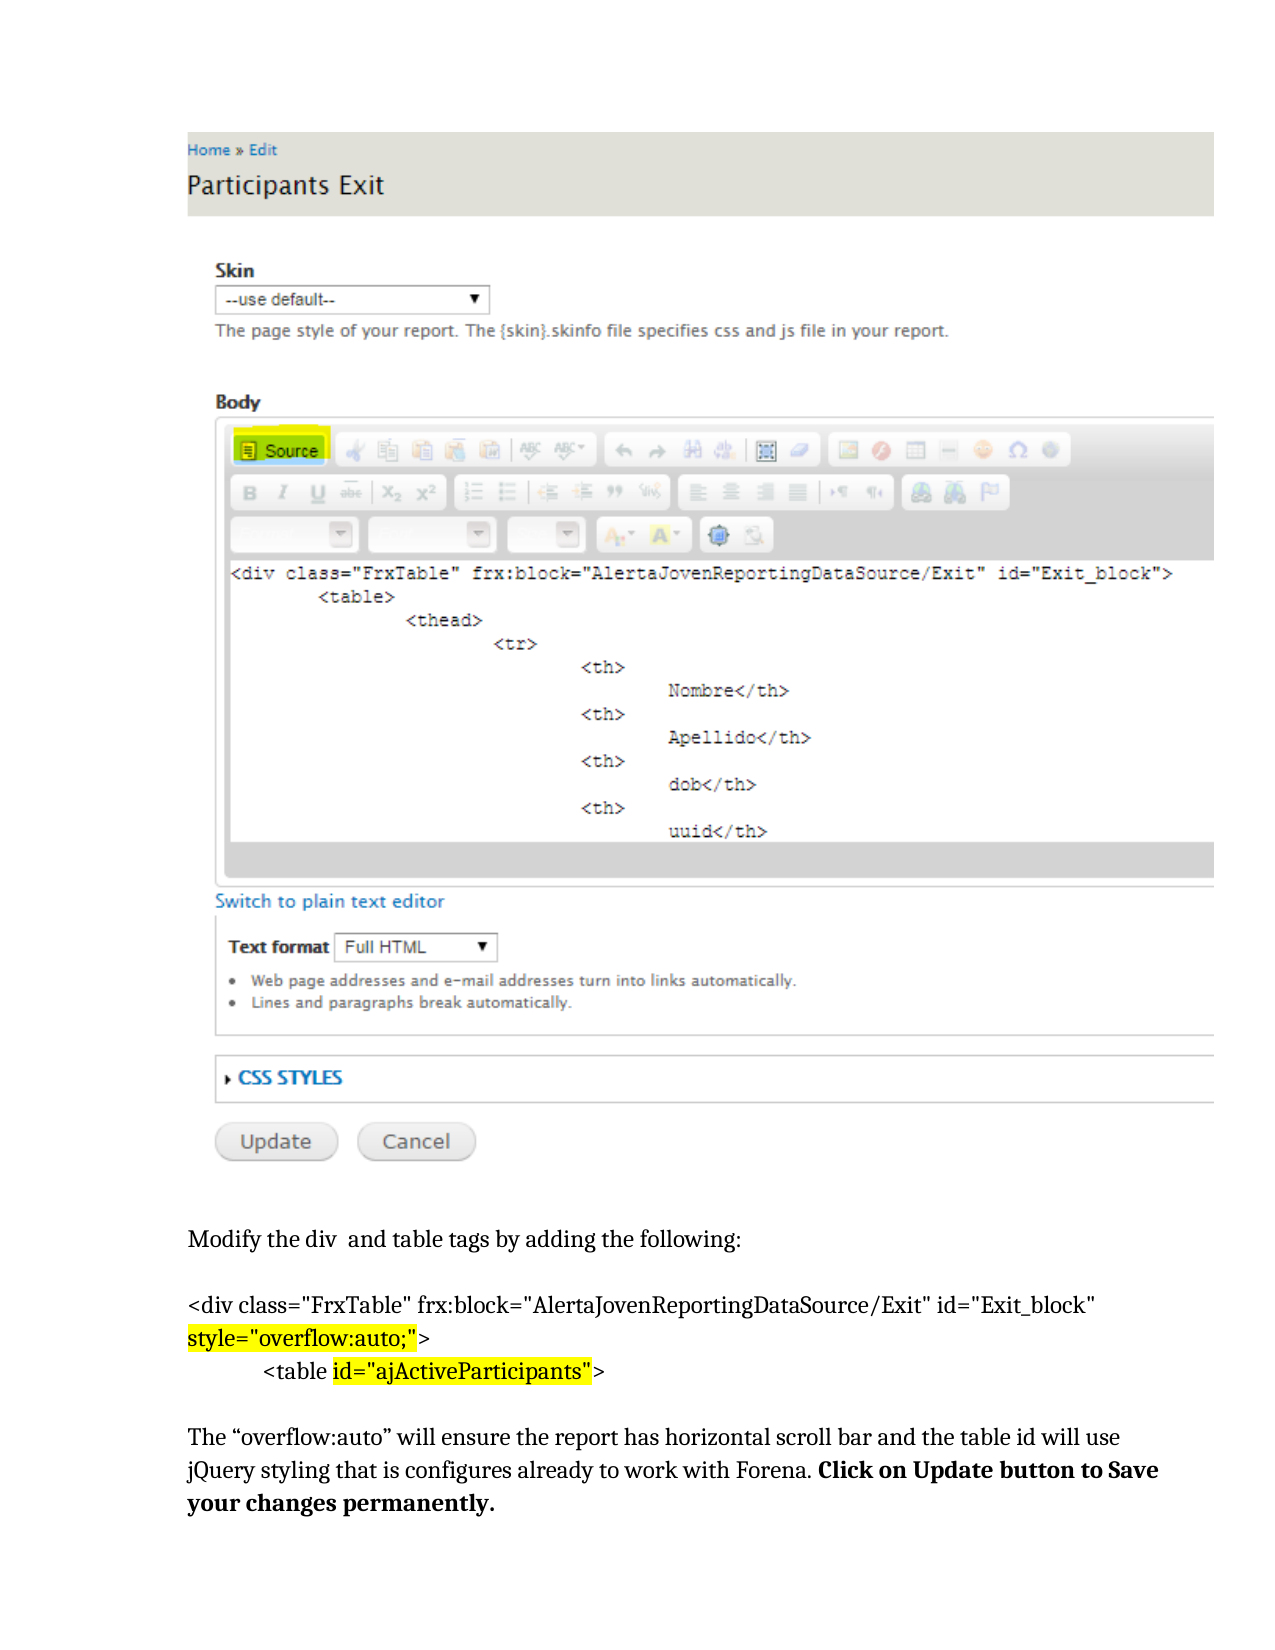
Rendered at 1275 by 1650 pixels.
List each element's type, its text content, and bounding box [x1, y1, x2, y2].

list <table id="ajActiveParticipants"> [187, 1357, 333, 1385]
list Modify the div and table tags by adding the following: [187, 1224, 1162, 1253]
list The “overflow:auto” will ensure the report has horizontal scroll bar and the table id will use jQuery styling that is configures already to work with Forena. Click on Update button to Save your changes permanently. [187, 1423, 1162, 1517]
list <div class="FrxTable" frx:block="AlertaJovenReportingDataSource/Exit" id="Exit_block" style="overflow:auto;"> [187, 1291, 1162, 1352]
picture [187, 132, 1214, 1188]
list <table id="ajActiveParticipants"> [592, 1357, 1162, 1385]
